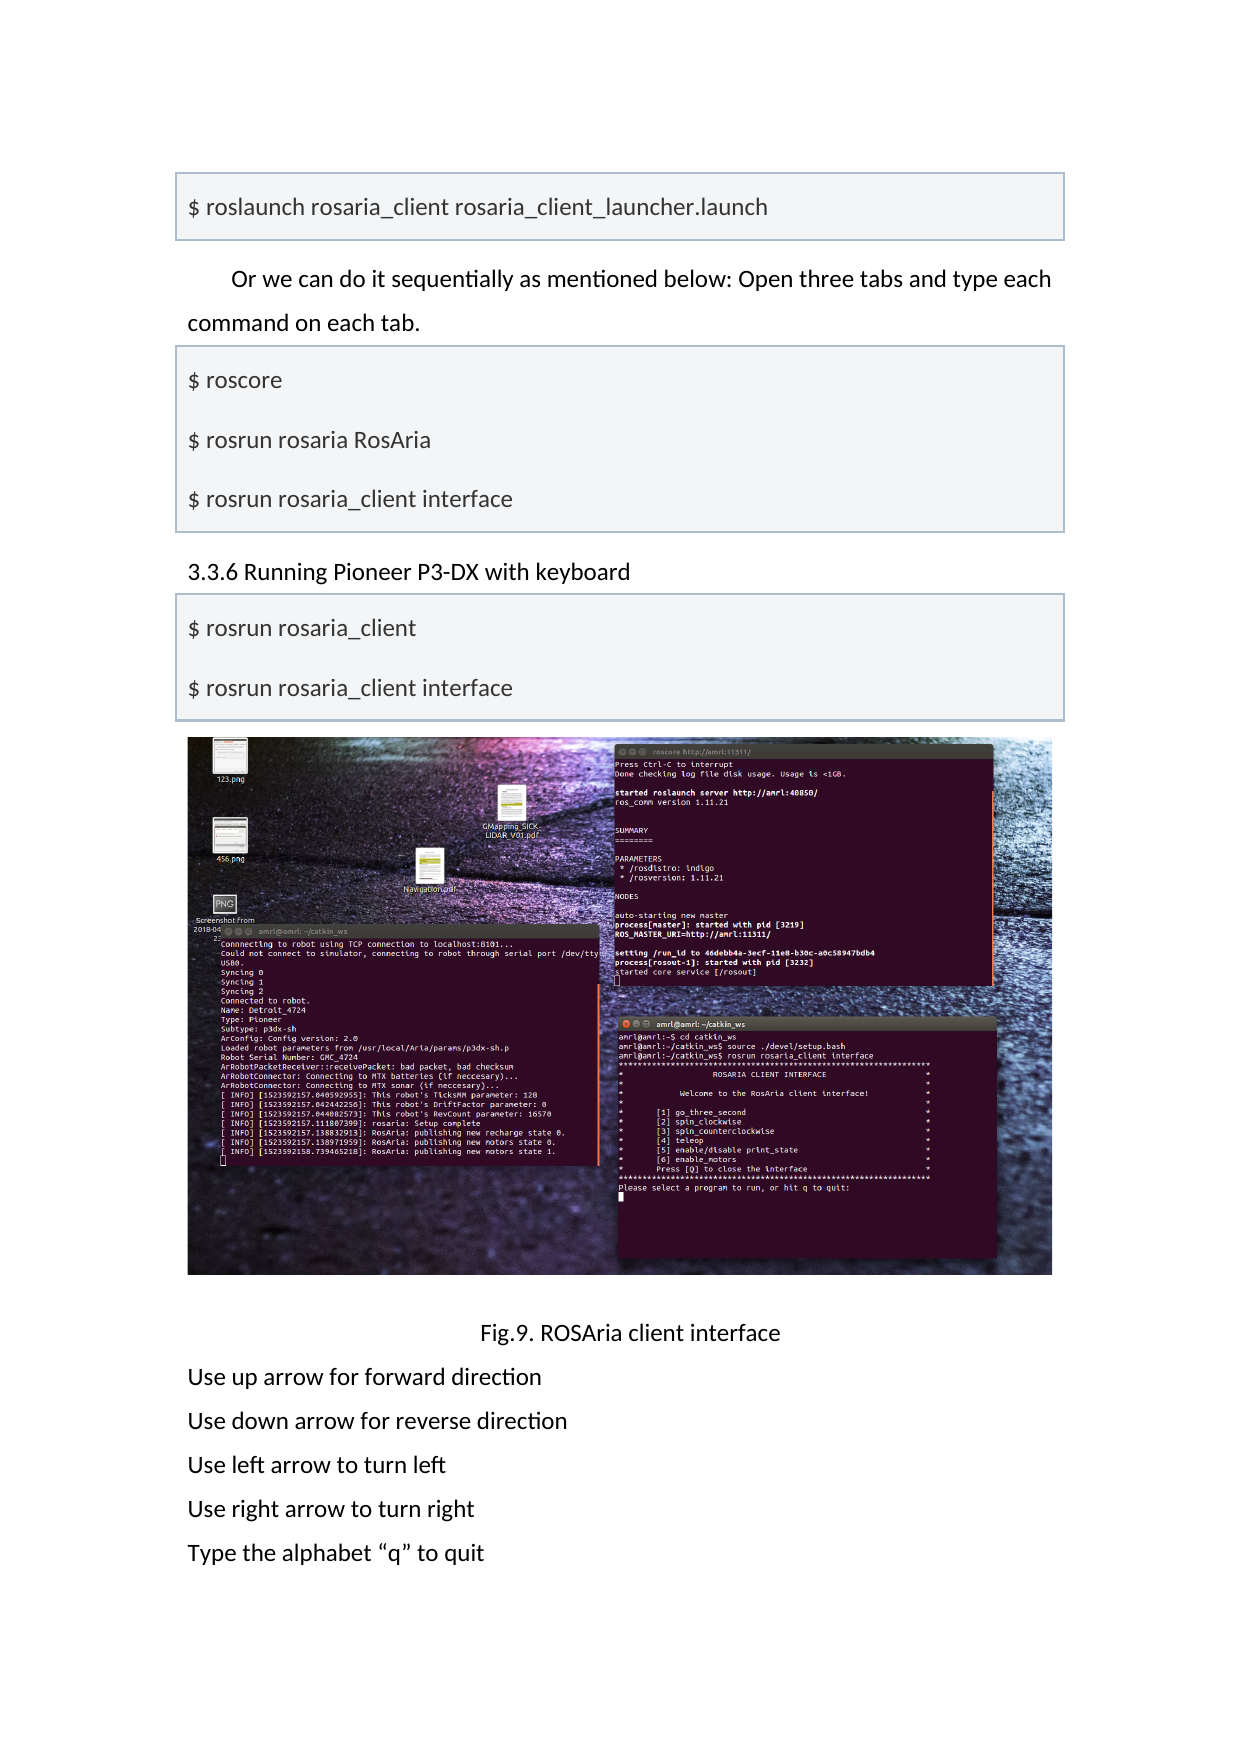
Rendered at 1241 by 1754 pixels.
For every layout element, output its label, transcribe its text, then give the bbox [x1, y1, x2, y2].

text Use up arrow for forward direction [187, 1354, 1053, 1398]
text $ rosrun rosaria_client interface [177, 653, 1063, 719]
text Type the alphabet “q” to quit [187, 1530, 1053, 1574]
text Use right arrow to turn right [187, 1486, 1053, 1530]
text $ roslaunch rosaria_client rosaria_client_launcher.launch [177, 174, 1063, 239]
text 3.3.6 Running Pioneer P3-DX with keyboard [187, 549, 1053, 593]
text Use down arrow for reverse direction [187, 1398, 1053, 1442]
text Use left arrow to turn left [187, 1442, 1053, 1486]
text $ rosrun rosaria_client interface [177, 464, 1063, 531]
text Or we can do it sequentially as mentioned below: Open three tabs and type each command on each tab. [187, 257, 1053, 345]
text $ rosrun rosaria RosAria [177, 404, 1063, 461]
text $ roscore [177, 347, 1063, 401]
text $ rosrun rosaria_client [177, 595, 1063, 649]
picture [187, 737, 1053, 1275]
text Fig.9. ROSAria client interface [187, 1310, 1053, 1354]
